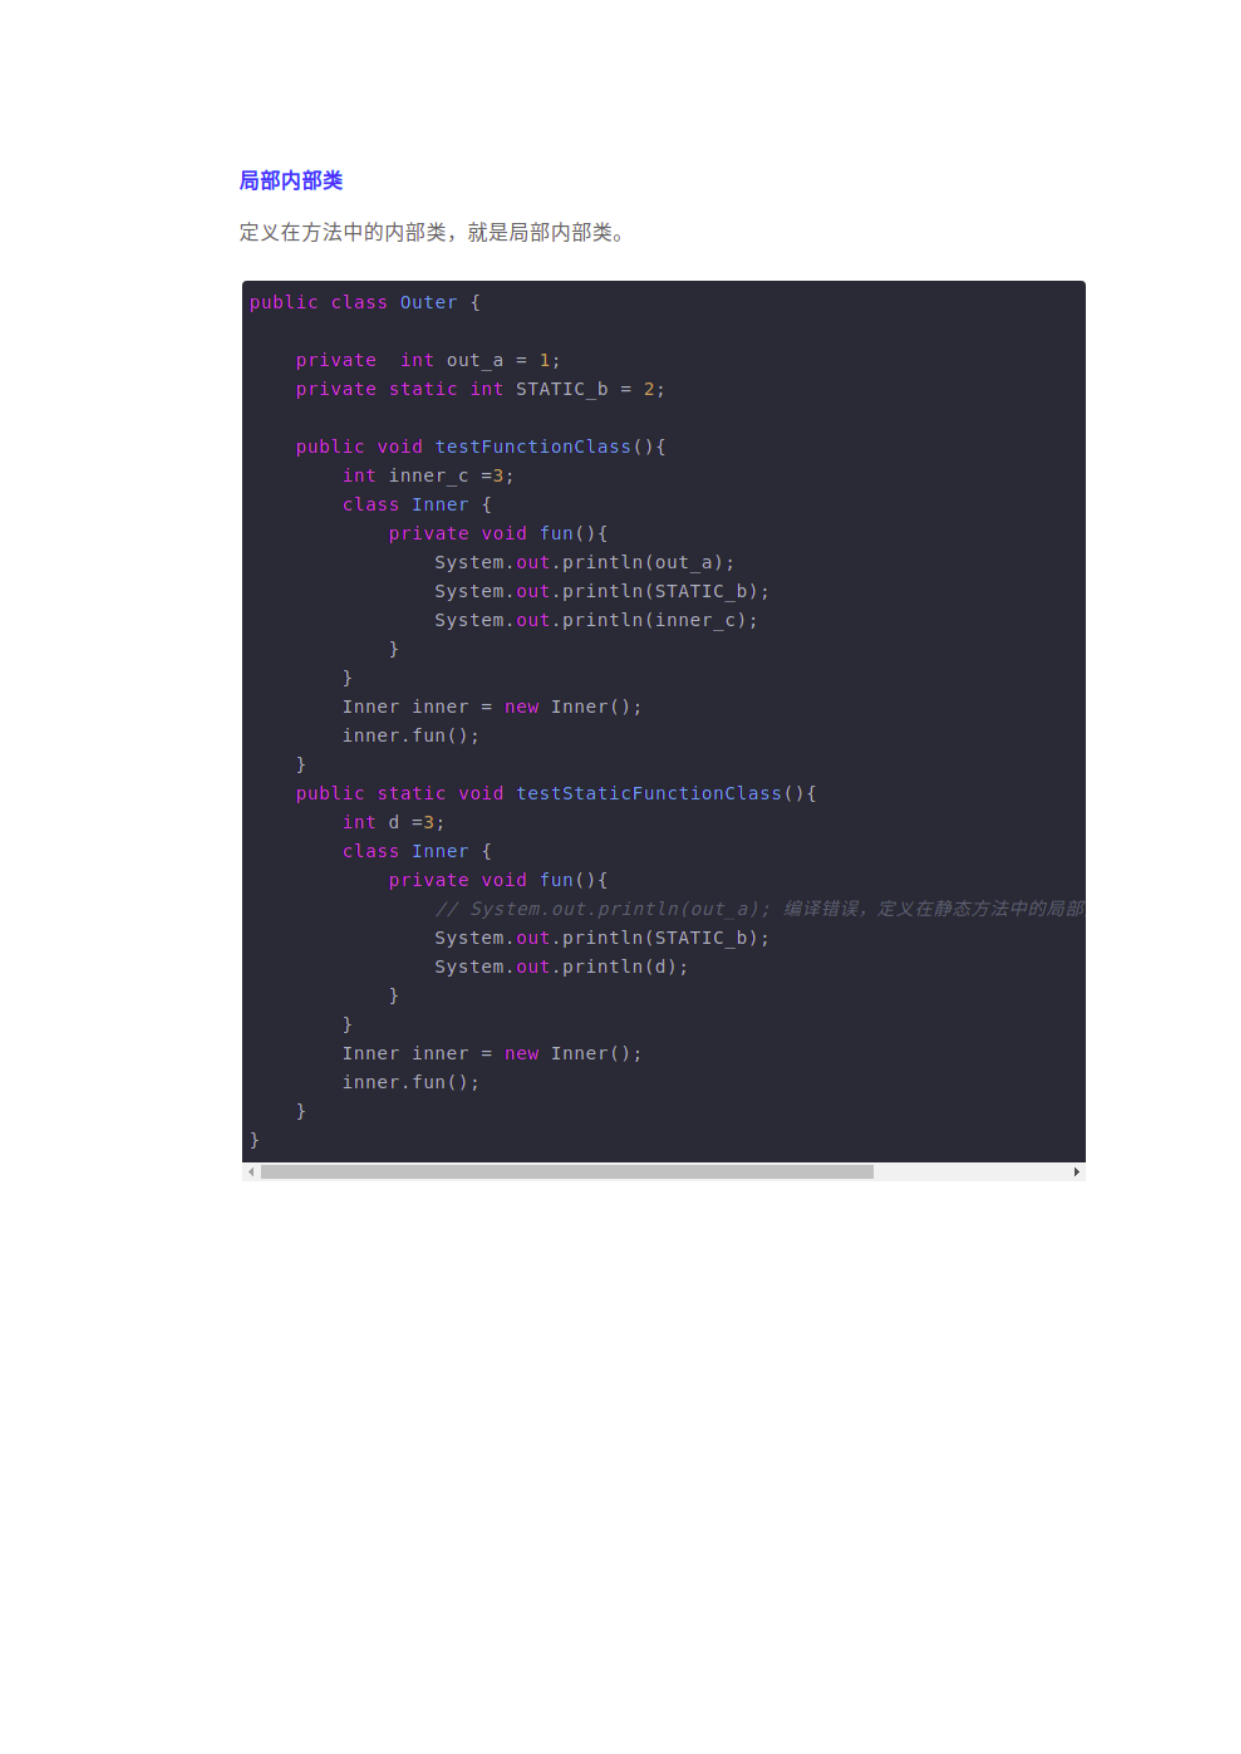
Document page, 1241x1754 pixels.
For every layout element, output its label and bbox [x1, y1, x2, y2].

picture [231, 150, 1096, 1204]
